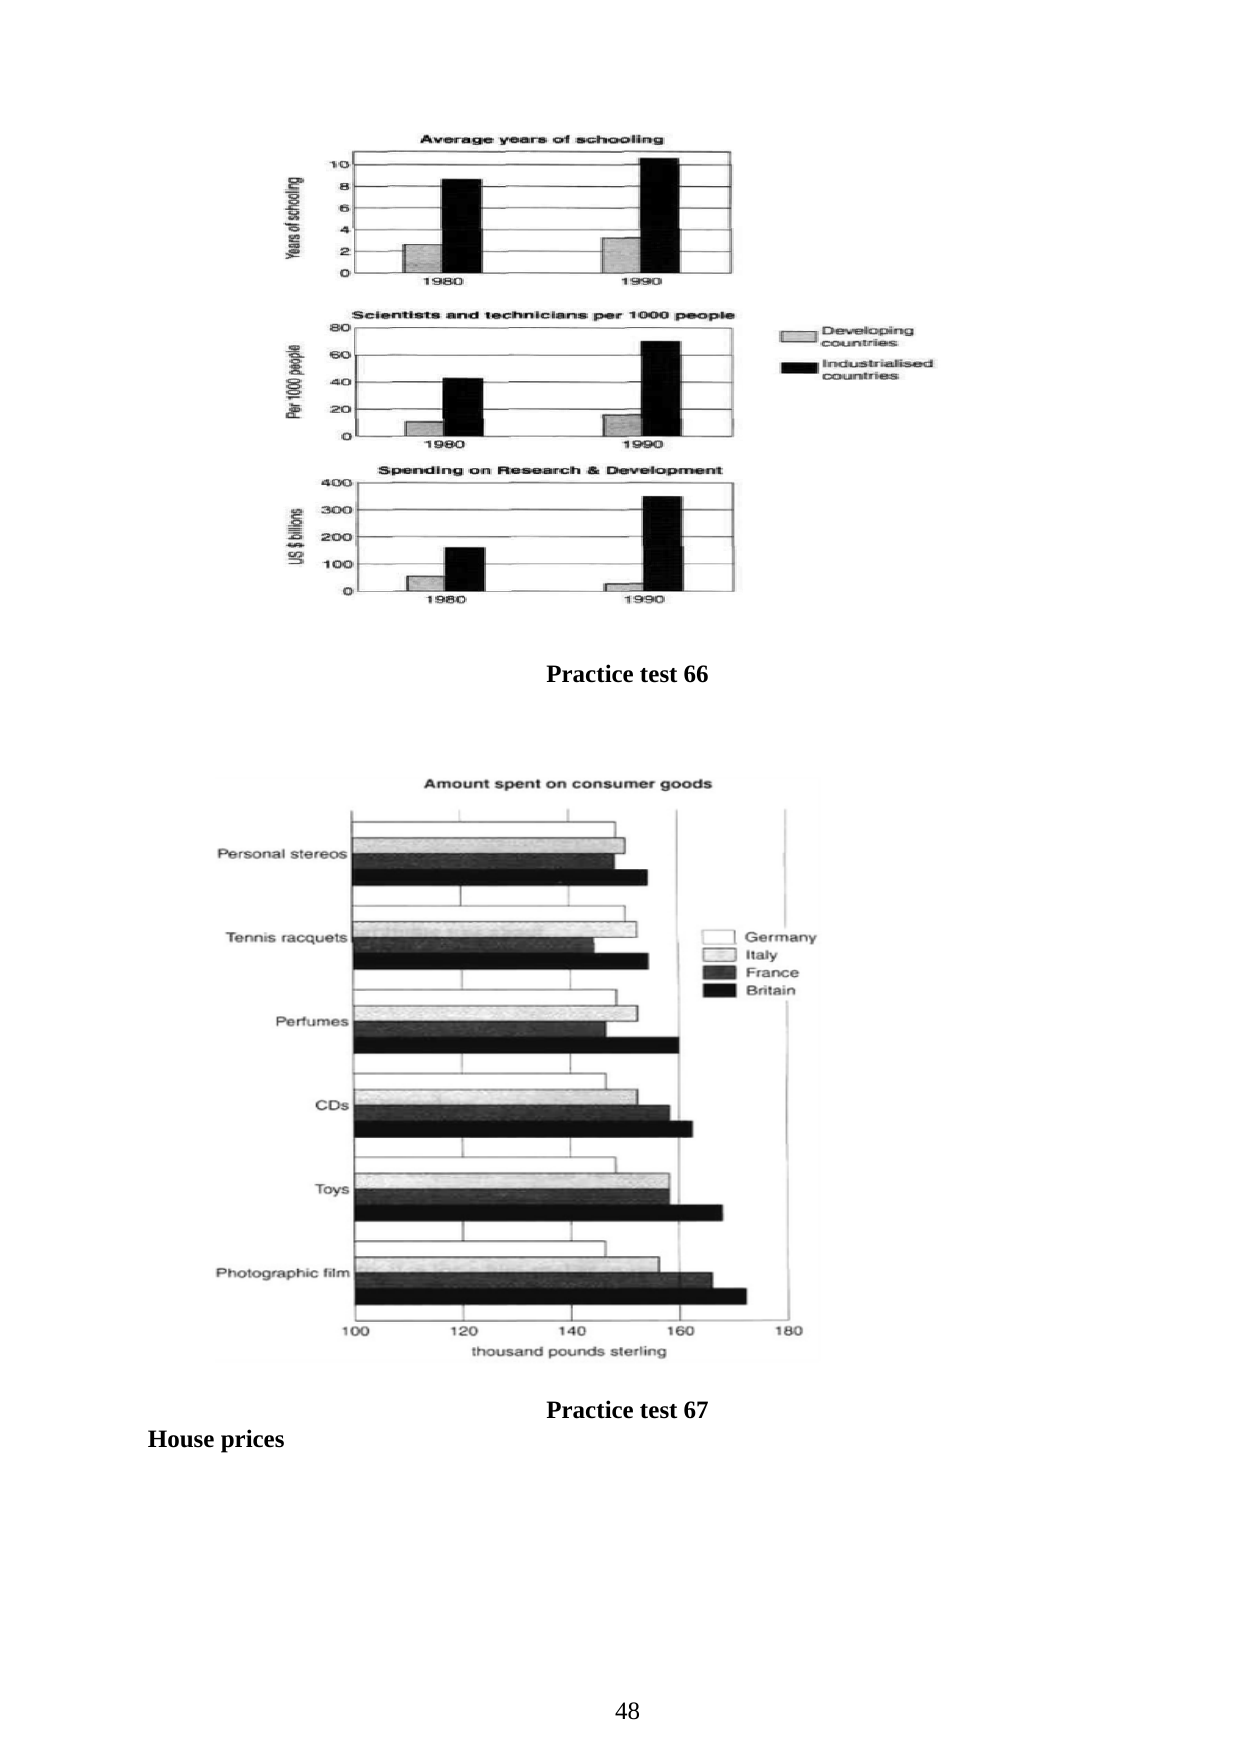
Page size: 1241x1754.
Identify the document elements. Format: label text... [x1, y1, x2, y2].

subtitle Practice test 66 [148, 659, 1107, 688]
subtitle Practice test 67 [148, 1395, 1107, 1424]
picture [235, 122, 1020, 614]
subtitle House prices [148, 1424, 1107, 1453]
picture [147, 760, 930, 1377]
